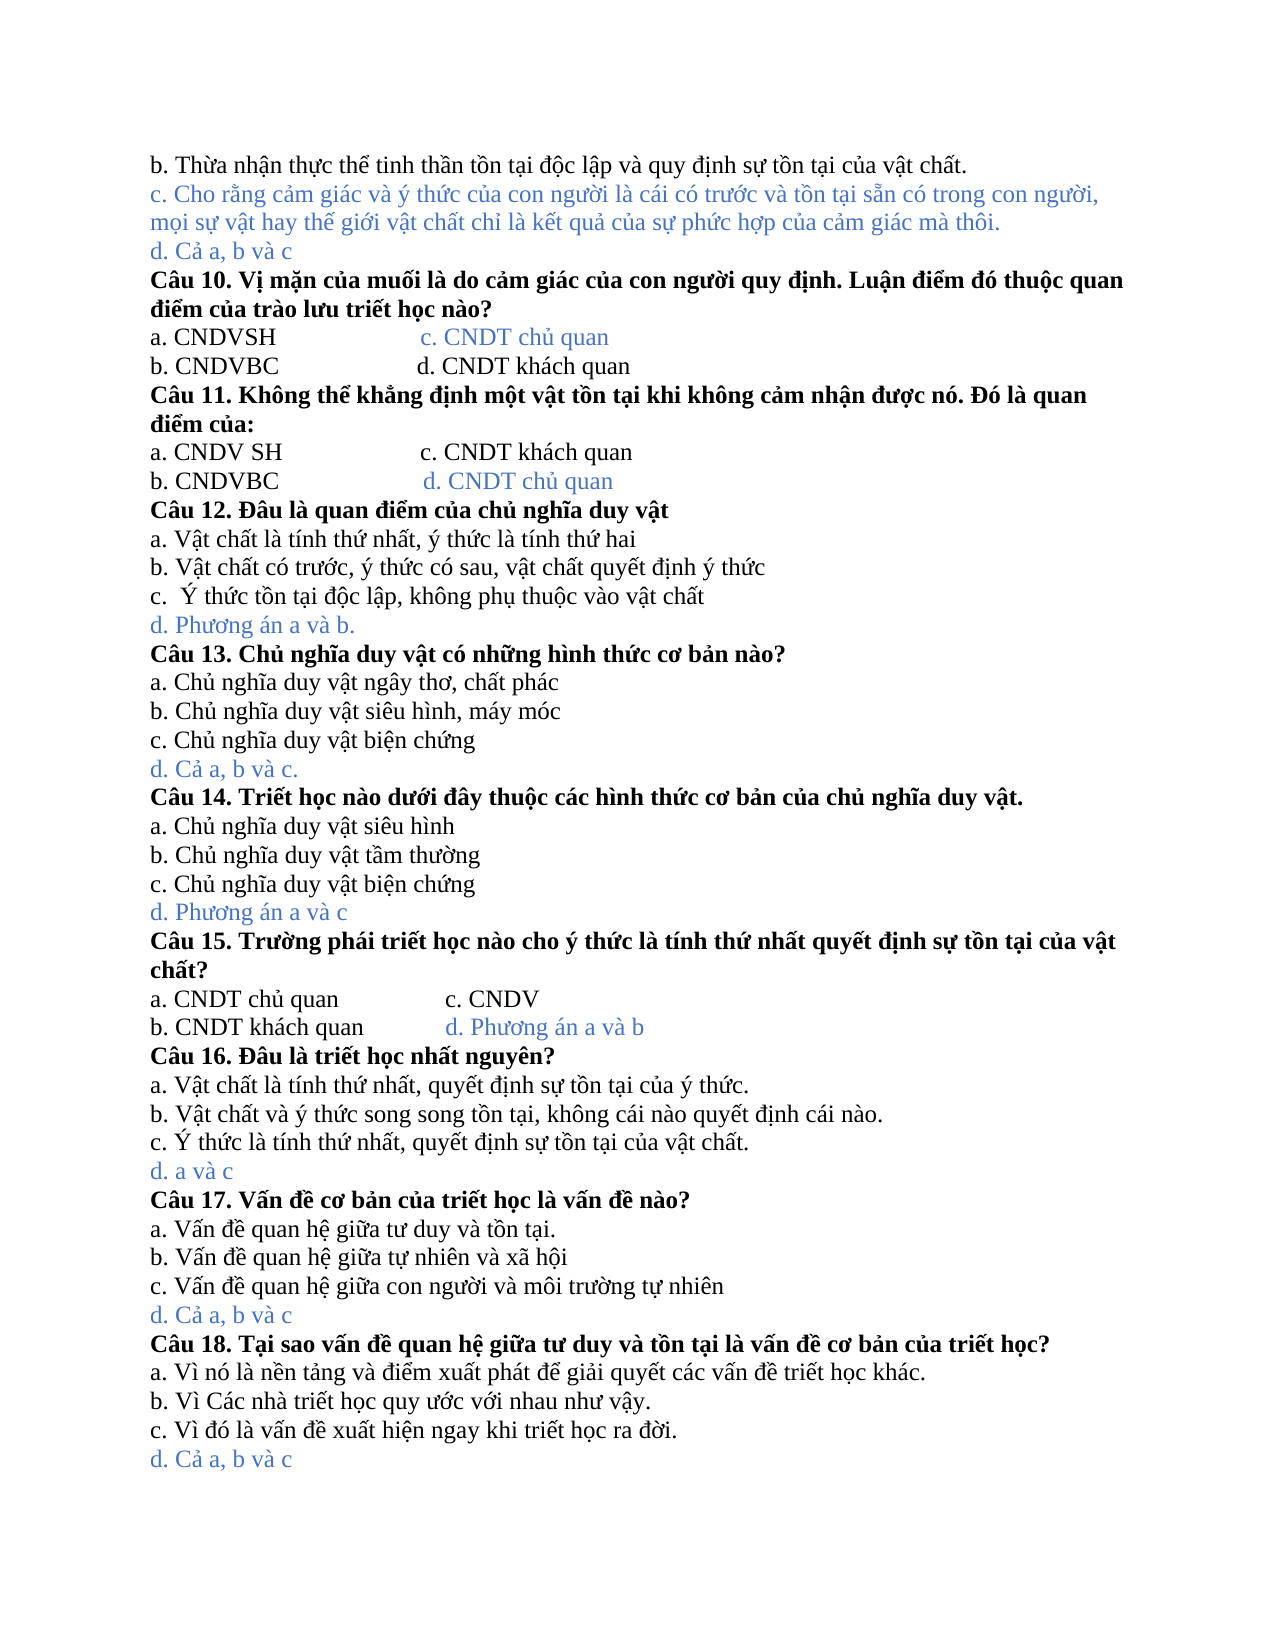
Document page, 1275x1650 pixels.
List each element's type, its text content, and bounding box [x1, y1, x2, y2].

text b. Vật chất có trước, ý thức có sau, vật chất quyết định ý thức [150, 552, 1125, 581]
text a. CNDV SH c. CNDT khách quan [150, 437, 1125, 466]
text a. Vấn đề quan hệ giữa tư duy và tồn tại. [150, 1214, 1125, 1242]
text a. Chủ nghĩa duy vật ngây thơ, chất phác [150, 667, 1125, 696]
text d. Cả a, b và c [150, 1444, 1125, 1472]
text Câu 17. Vấn đề cơ bản của triết học là vấn đề nào? [150, 1185, 1125, 1214]
text Câu 13. Chủ nghĩa duy vật có những hình thức cơ bản nào? [150, 639, 1125, 667]
text d. a và c [150, 1156, 1125, 1185]
text c. Vì đó là vấn đề xuất hiện ngay khi triết học ra đời. [150, 1415, 1125, 1444]
text a. Vật chất là tính thứ nhất, quyết định sự tồn tại của ý thức. [150, 1070, 1125, 1099]
text Câu 18. Tại sao vấn đề quan hệ giữa tư duy và tồn tại là vấn đề cơ bản của triết học? [150, 1329, 1125, 1357]
text c. Chủ nghĩa duy vật biện chứng [150, 869, 1125, 897]
text a. CNDT chủ quan c. CNDV [150, 984, 1125, 1012]
text Câu 16. Đâu là triết học nhất nguyên? [150, 1041, 1125, 1070]
text c. Cho rằng cảm giác và ý thức của con người là cái có trước và tồn tại sẵn có trong con người, mọi sự vật hay thế giới vật chất chỉ là kết quả của sự phức hợp của cảm giác mà thôi. [150, 179, 1125, 236]
text b. CNDVBC d. CNDT chủ quan [150, 466, 1125, 495]
text b. Chủ nghĩa duy vật tầm thường [150, 840, 1125, 869]
text b. Vấn đề quan hệ giữa tự nhiên và xã hội [150, 1242, 1125, 1271]
text d. Cả a, b và c [150, 1300, 1125, 1329]
text Câu 11. Không thể khẳng định một vật tồn tại khi không cảm nhận được nó. Đó là quan điểm của: [150, 380, 1125, 437]
text Câu 15. Trường phái triết học nào cho ý thức là tính thứ nhất quyết định sự tồn tại của vật chất? [150, 926, 1125, 984]
text a. Vật chất là tính thứ nhất, ý thức là tính thứ hai [150, 524, 1125, 552]
text b. CNDVBC d. CNDT khách quan [150, 351, 1125, 380]
text c. Vấn đề quan hệ giữa con người và môi trường tự nhiên [150, 1271, 1125, 1300]
text b. CNDT khách quan d. Phương án a và b [150, 1012, 1125, 1041]
text b. Thừa nhận thực thể tinh thần tồn tại độc lập và quy định sự tồn tại của vật chất. [150, 150, 1125, 179]
text b. Vật chất và ý thức song song tồn tại, không cái nào quyết định cái nào. [150, 1099, 1125, 1127]
text d. Phương án a và b. [150, 610, 1125, 639]
text a. Chủ nghĩa duy vật siêu hình [150, 811, 1125, 840]
text c. Chủ nghĩa duy vật biện chứng [150, 725, 1125, 754]
text d. Phương án a và c [150, 897, 1125, 926]
text Câu 14. Triết học nào dưới đây thuộc các hình thức cơ bản của chủ nghĩa duy vật. [150, 782, 1125, 811]
text d. Cả a, b và c. [150, 754, 1125, 782]
text c. Ý thức tồn tại độc lập, không phụ thuộc vào vật chất [150, 581, 1125, 610]
text d. Cả a, b và c [150, 236, 1125, 265]
text b. Vì Các nhà triết học quy ước với nhau như vậy. [150, 1386, 1125, 1415]
text Câu 12. Đâu là quan điểm của chủ nghĩa duy vật [150, 495, 1125, 524]
text b. Chủ nghĩa duy vật siêu hình, máy móc [150, 696, 1125, 725]
text a. Vì nó là nền tảng và điểm xuất phát để giải quyết các vấn đề triết học khác. [150, 1357, 1125, 1386]
text c. Ý thức là tính thứ nhất, quyết định sự tồn tại của vật chất. [150, 1127, 1125, 1156]
text Câu 10. Vị mặn của muối là do cảm giác của con người quy định. Luận điểm đó thuộc quan điểm của trào lưu triết học nào? [150, 265, 1125, 322]
text a. CNDVSH c. CNDT chủ quan [150, 322, 1125, 351]
